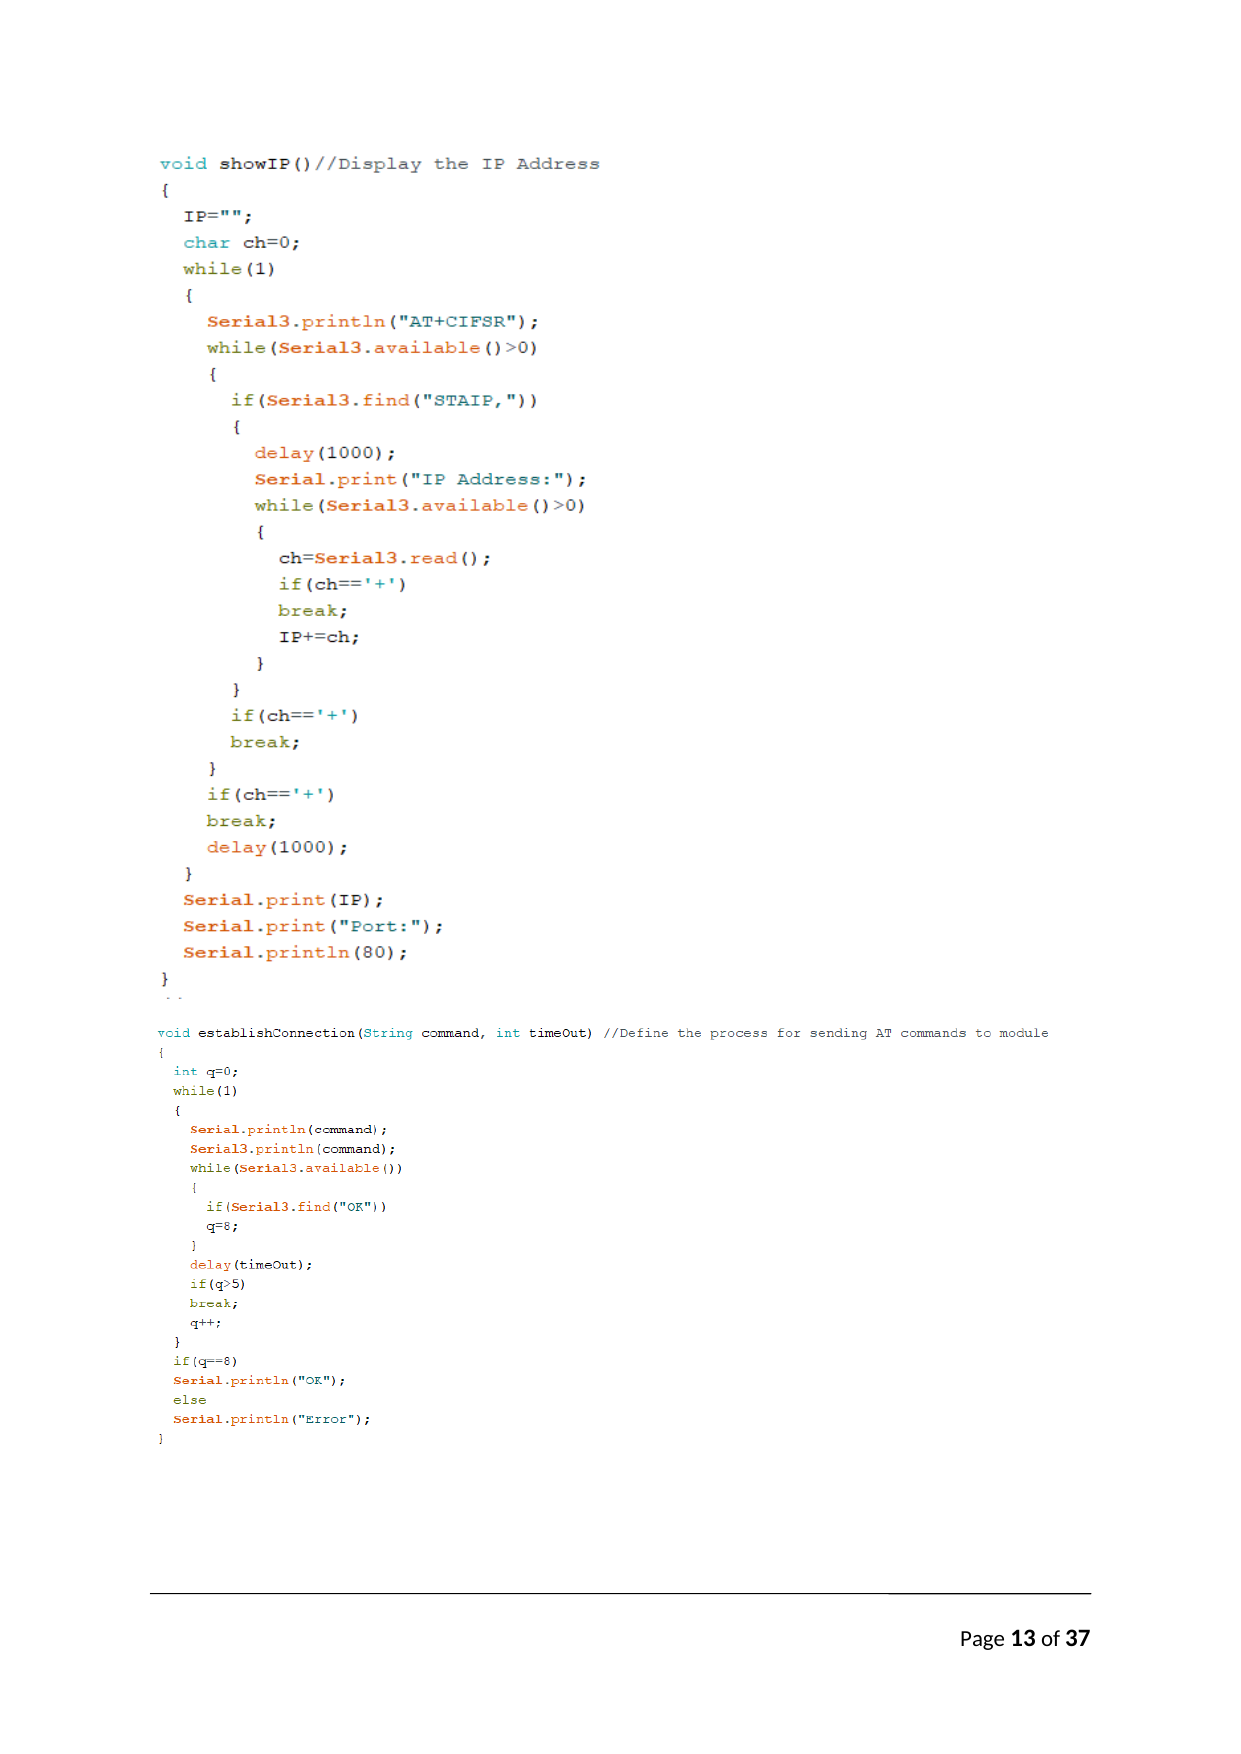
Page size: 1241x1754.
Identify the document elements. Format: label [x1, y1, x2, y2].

picture [150, 1017, 1091, 1451]
picture [150, 150, 1091, 999]
